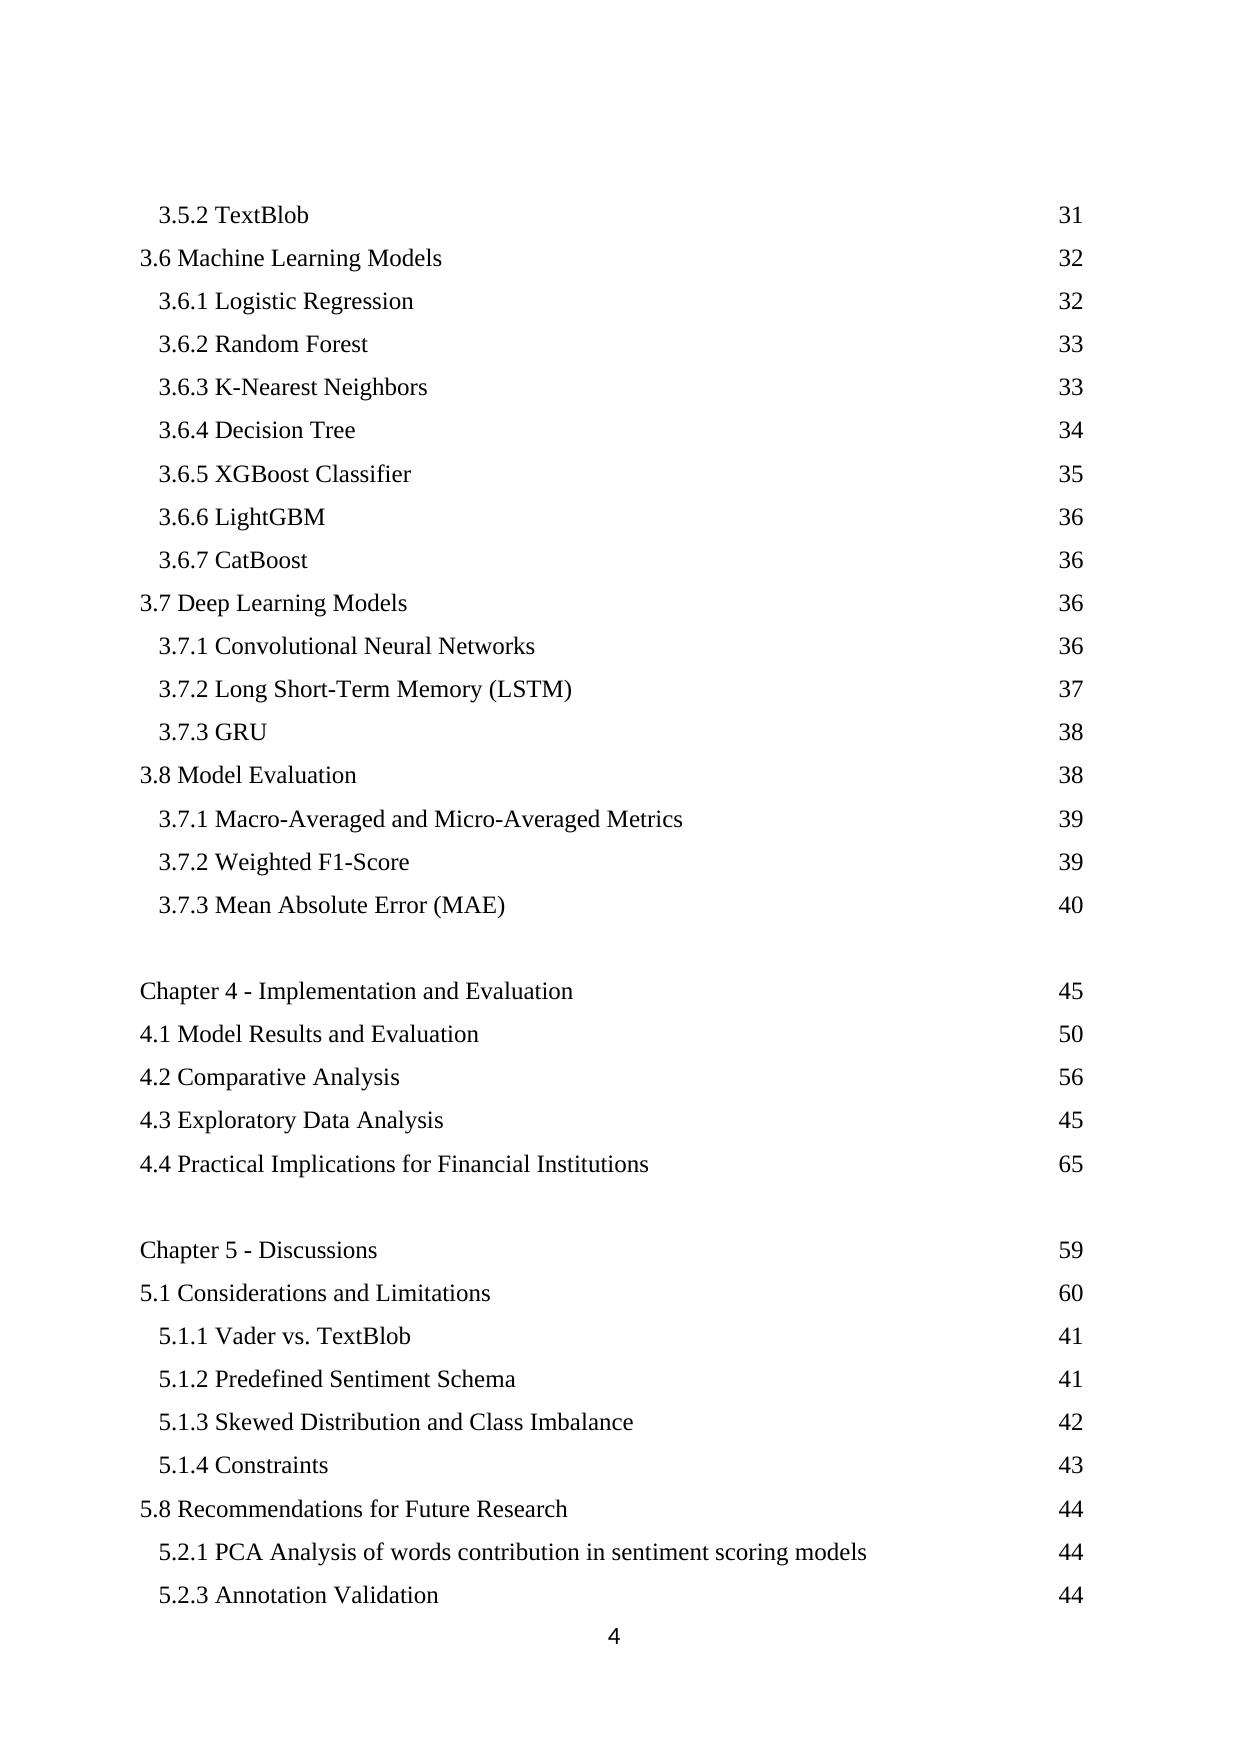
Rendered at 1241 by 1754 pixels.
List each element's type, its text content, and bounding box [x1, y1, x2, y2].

text 4.4 Practical Implications for Financial Institutions 65 [139, 1149, 1138, 1177]
text 5.1.3 Skewed Distribution and Class Imbalance 42 [139, 1407, 1138, 1436]
text 5.1.4 Constraints 43 [139, 1451, 1138, 1479]
text 3.7.1 Convolutional Neural Networks 36 [139, 631, 1138, 660]
text 4.3 Exploratory Data Analysis 45 [139, 1106, 1138, 1134]
text 4.1 Model Results and Evaluation 50 [139, 1019, 1138, 1048]
text 3.5.2 TextBlob 31 [139, 200, 1138, 229]
text 3.7 Deep Learning Models 36 [139, 588, 1138, 617]
text 5.8 Recommendations for Future Research 44 [139, 1494, 1138, 1522]
text 3.6.3 K-Nearest Neighbors 33 [139, 372, 1138, 401]
text 3.7.3 Mean Absolute Error (MAE) 40 [139, 890, 1138, 919]
text 3.6 Machine Learning Models 32 [139, 243, 1138, 272]
text 3.7.2 Weighted F1-Score 39 [139, 847, 1138, 876]
text 5.1.2 Predefined Sentiment Schema 41 [139, 1364, 1138, 1393]
text 3.6.5 XGBoost Classifier 35 [139, 459, 1138, 487]
text 3.6.6 LightGBM 36 [139, 502, 1138, 531]
text Chapter 4 - Implementation and Evaluation 45 [139, 976, 1138, 1005]
text 5.1.1 Vader vs. TextBlob 41 [139, 1321, 1138, 1350]
text 3.7.1 Macro-Averaged and Micro-Averaged Metrics 39 [139, 804, 1138, 832]
text 5.2.1 PCA Analysis of words contribution in sentiment scoring models 44 [139, 1537, 1138, 1566]
text 3.7.2 Long Short-Term Memory (LSTM) 37 [139, 674, 1138, 703]
text 3.7.3 GRU 38 [139, 717, 1138, 746]
text 5.1 Considerations and Limitations 60 [139, 1278, 1138, 1307]
text 3.6.7 CatBoost 36 [139, 545, 1138, 574]
text 3.6.2 Random Forest 33 [139, 329, 1138, 358]
text 3.6.1 Logistic Regression 32 [139, 286, 1138, 315]
text 4.2 Comparative Analysis 56 [139, 1062, 1138, 1091]
text 5.2.3 Annotation Validation 44 [139, 1580, 1138, 1609]
text 3.6.4 Decision Tree 34 [139, 416, 1138, 444]
text 3.8 Model Evaluation 38 [139, 761, 1138, 789]
text Chapter 5 - Discussions 59 [139, 1235, 1138, 1264]
